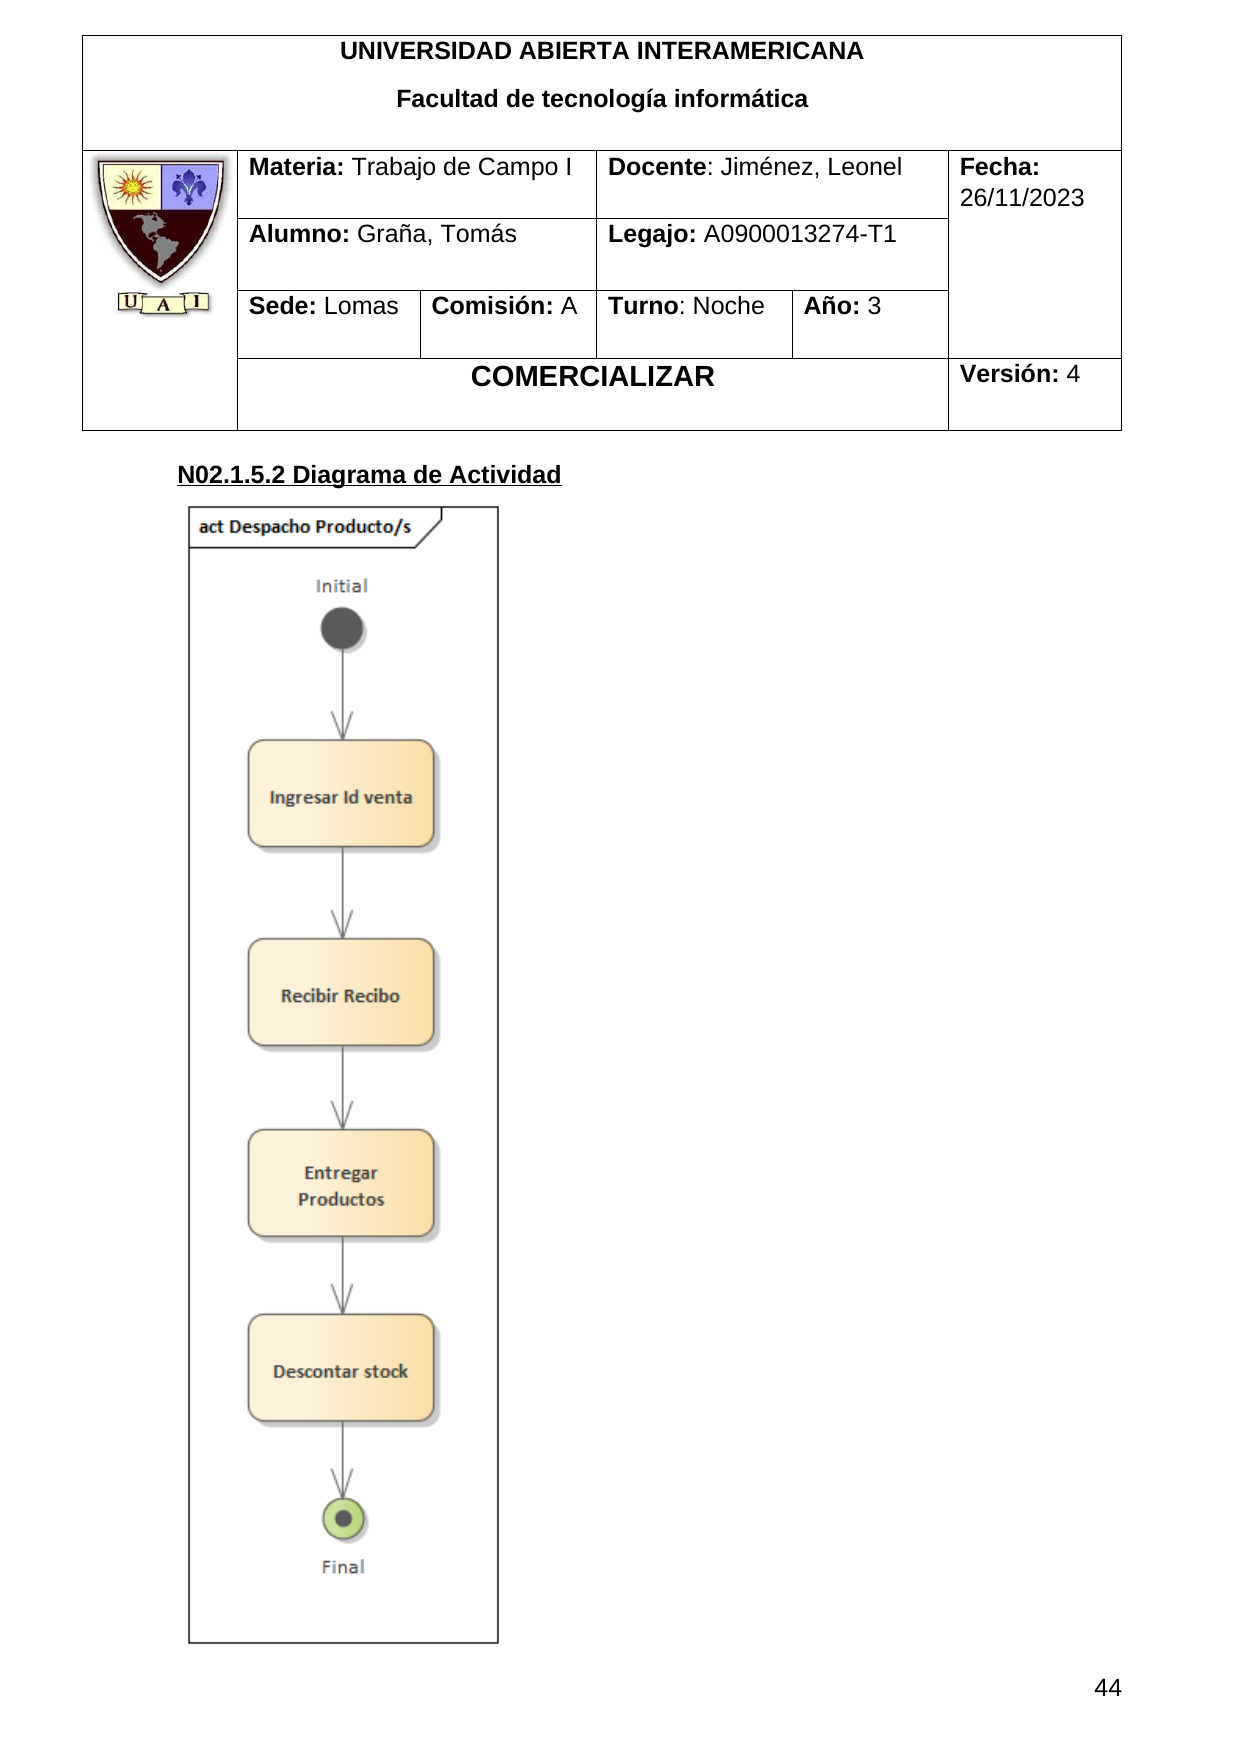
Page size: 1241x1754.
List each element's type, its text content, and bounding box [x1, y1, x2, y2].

picture [87, 151, 234, 320]
subtitle N02.1.5.2 Diagrama de Actividad [177, 460, 1122, 488]
picture [177, 495, 510, 1655]
